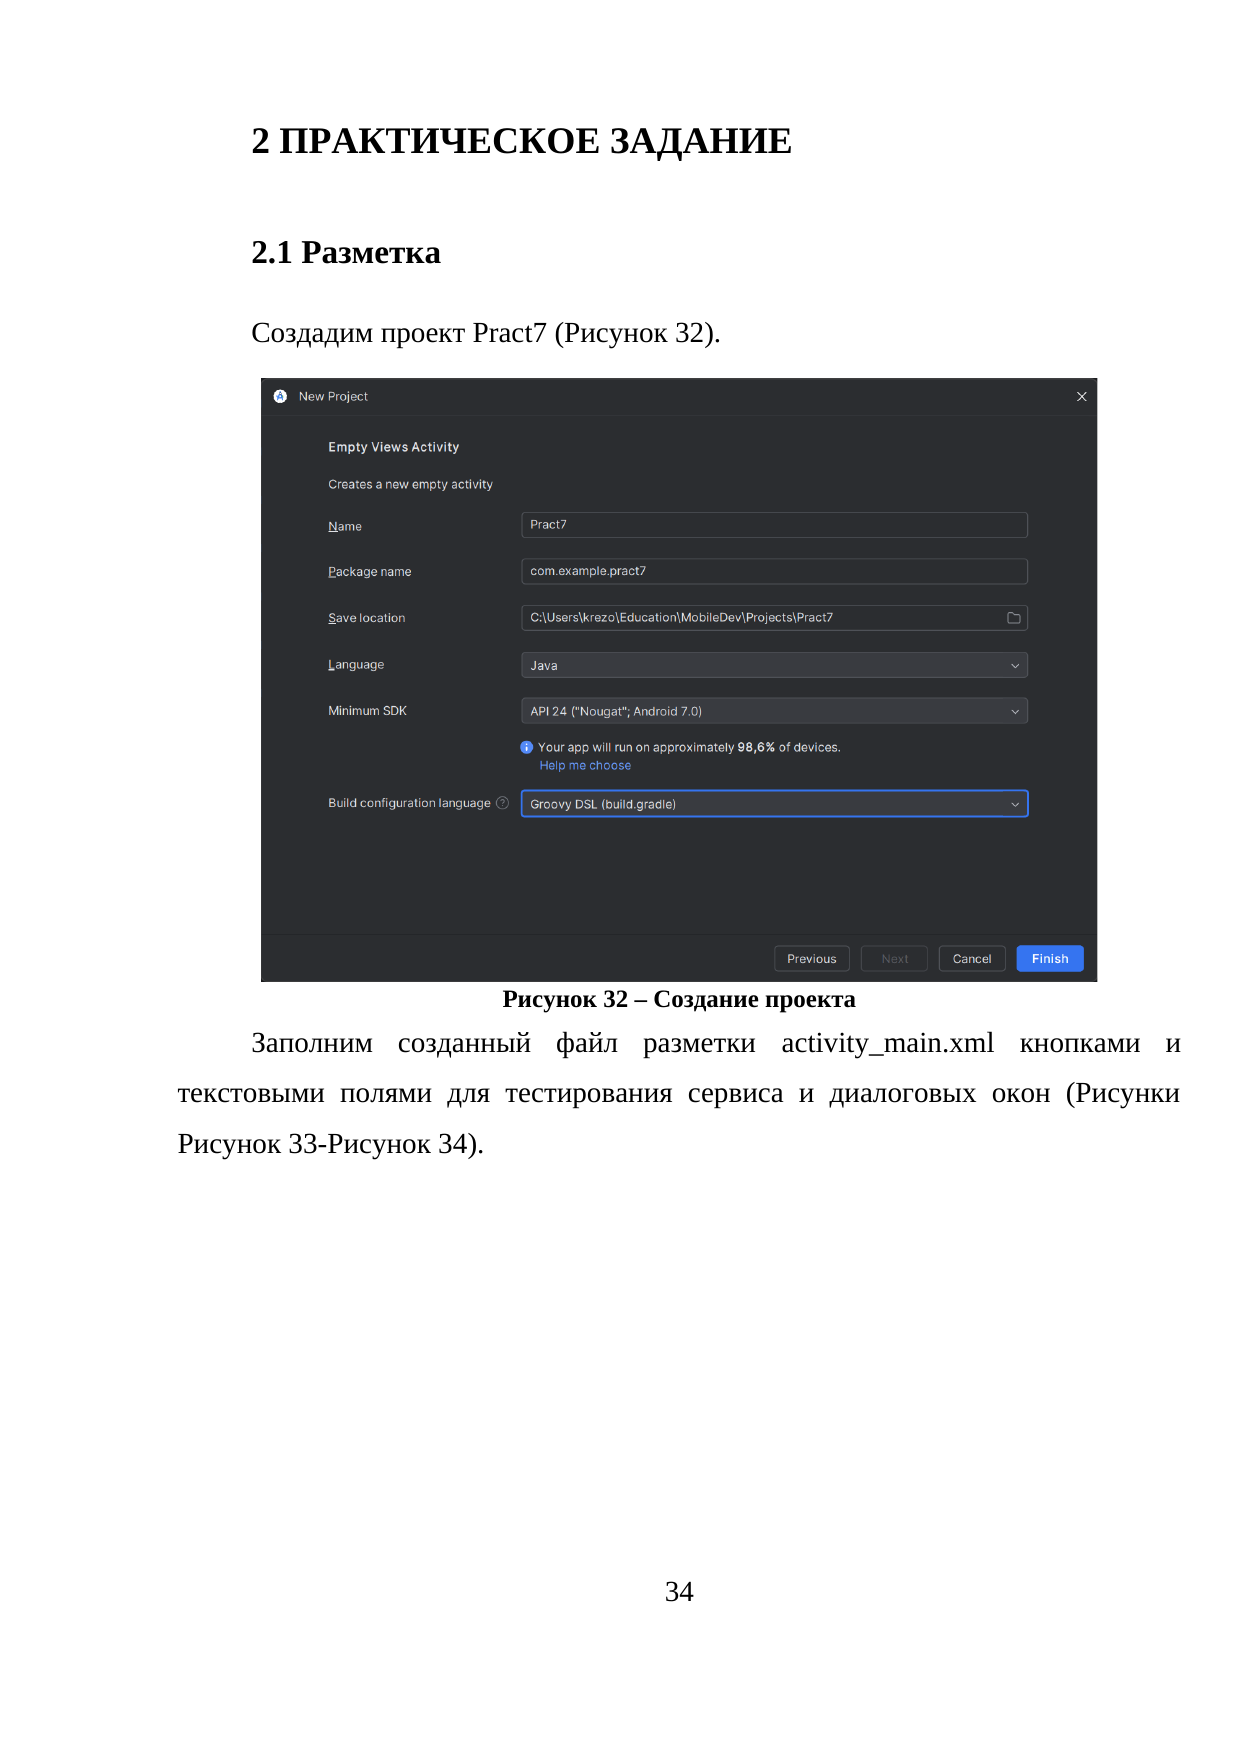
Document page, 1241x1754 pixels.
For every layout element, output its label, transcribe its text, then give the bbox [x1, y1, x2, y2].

subtitle Разметка [177, 233, 1181, 271]
text Создадим проект Pract7 (Рисунок 32). [177, 315, 1181, 349]
picture [261, 378, 1098, 982]
text Заполним созданный файл разметки activity_main.xml кнопками и текстовыми полями для тестирования сервиса и диалоговых окон (Рисунки Рисунок 33-Рисунок 34). [177, 1025, 1181, 1159]
subtitle ПРАКТИЧЕСКОЕ ЗАДАНИЕ [177, 118, 1181, 161]
